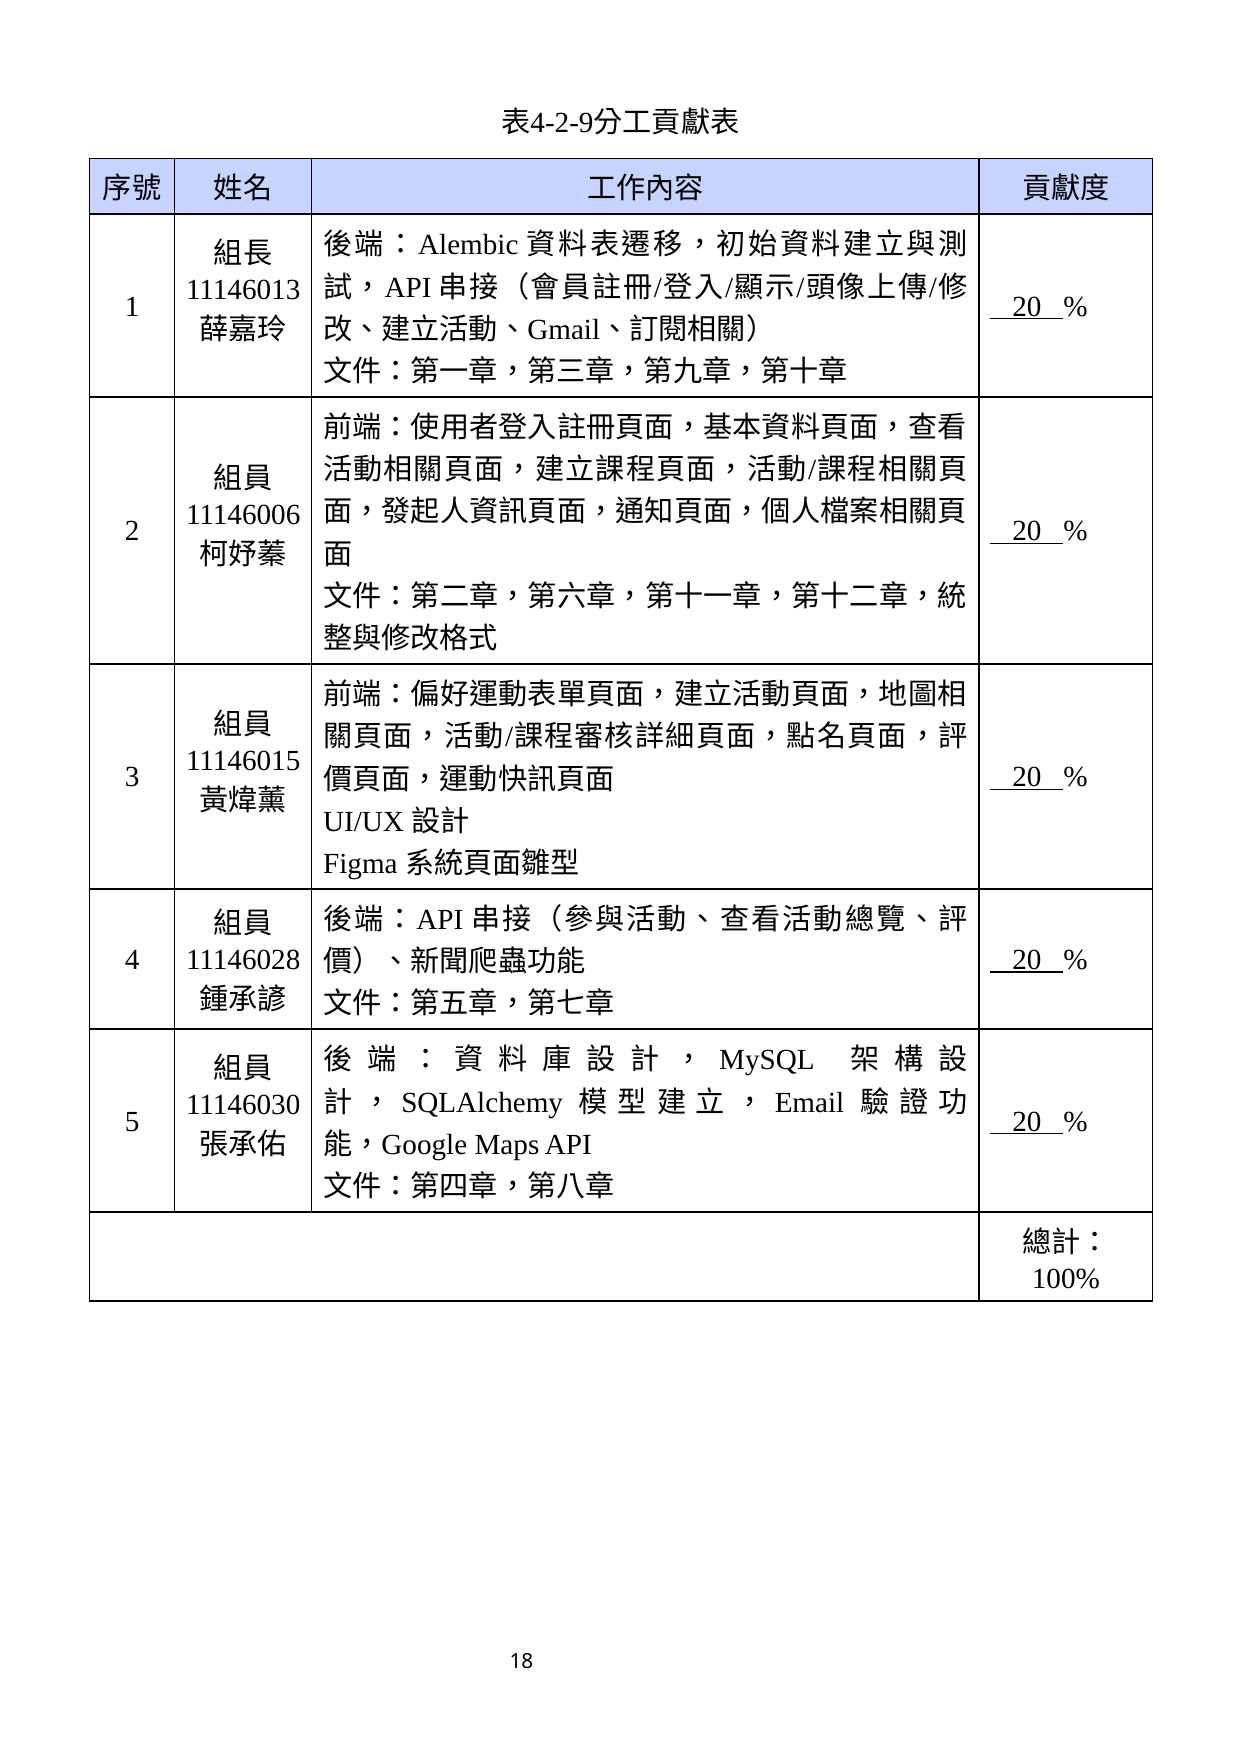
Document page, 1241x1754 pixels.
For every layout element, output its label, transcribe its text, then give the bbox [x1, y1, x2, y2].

table_cell 組員 11146028 鍾承諺 [175, 890, 311, 1028]
table_cell 總計：100% [980, 1213, 1152, 1300]
table_header 序號 [90, 159, 174, 213]
table_cell 2 [90, 398, 174, 663]
table_cell 20 % [980, 1030, 1152, 1211]
table_cell 5 [90, 1030, 174, 1211]
table_header 姓名 [175, 159, 311, 213]
table_cell 組員 11146015 黃煒薰 [175, 665, 311, 888]
table_cell 1 [90, 215, 174, 396]
table_cell 組長 11146013 薛嘉玲 [175, 215, 311, 396]
table_cell 前端：偏好運動表單頁面，建立活動頁面，地圖相關頁面，活動/課程審核詳細頁面，點名頁面，評價頁面，運動快訊頁面 UI/UX 設計 Figma 系統頁面雛型 [312, 665, 978, 888]
table_header 工作內容 [312, 159, 978, 213]
table_cell 20 % [980, 215, 1152, 396]
table_cell 組員 11146006 柯妤蓁 [175, 398, 311, 663]
table_cell 前端：使用者登入註冊頁面，基本資料頁面，查看活動相關頁面，建立課程頁面，活動/課程相關頁面，發起人資訊頁面，通知頁面，個人檔案相關頁面 文件：第二章，第六章，第十一章，第十二章，統整與修改格式 [312, 398, 978, 663]
table_cell 後端：API串接（參與活動、查看活動總覽、評價）、新聞爬蟲功能 文件：第五章，第七章 [312, 890, 978, 1028]
table_cell 20 % [980, 398, 1152, 663]
table_cell 20 % [980, 665, 1152, 888]
table_cell 組員 11146030 張承佑 [175, 1030, 311, 1211]
table_cell [90, 1213, 978, 1300]
table_header 貢獻度 [980, 159, 1152, 213]
table_cell 後端：資料庫設計，MySQL 架構設計，SQLAlchemy模型建立，Email驗證功能，Google Maps API 文件：第四章，第八章 [312, 1030, 978, 1211]
table_cell 後端：Alembic資料表遷移，初始資料建立與測試，API串接（會員註冊/登入/顯示/頭像上傳/修改、建立活動、Gmail、訂閱相關） 文件：第一章，第三章，第九章，第十章 [312, 215, 978, 396]
table_cell 3 [90, 665, 174, 888]
table_cell 20 % [980, 890, 1152, 1028]
table_cell 4 [90, 890, 174, 1028]
